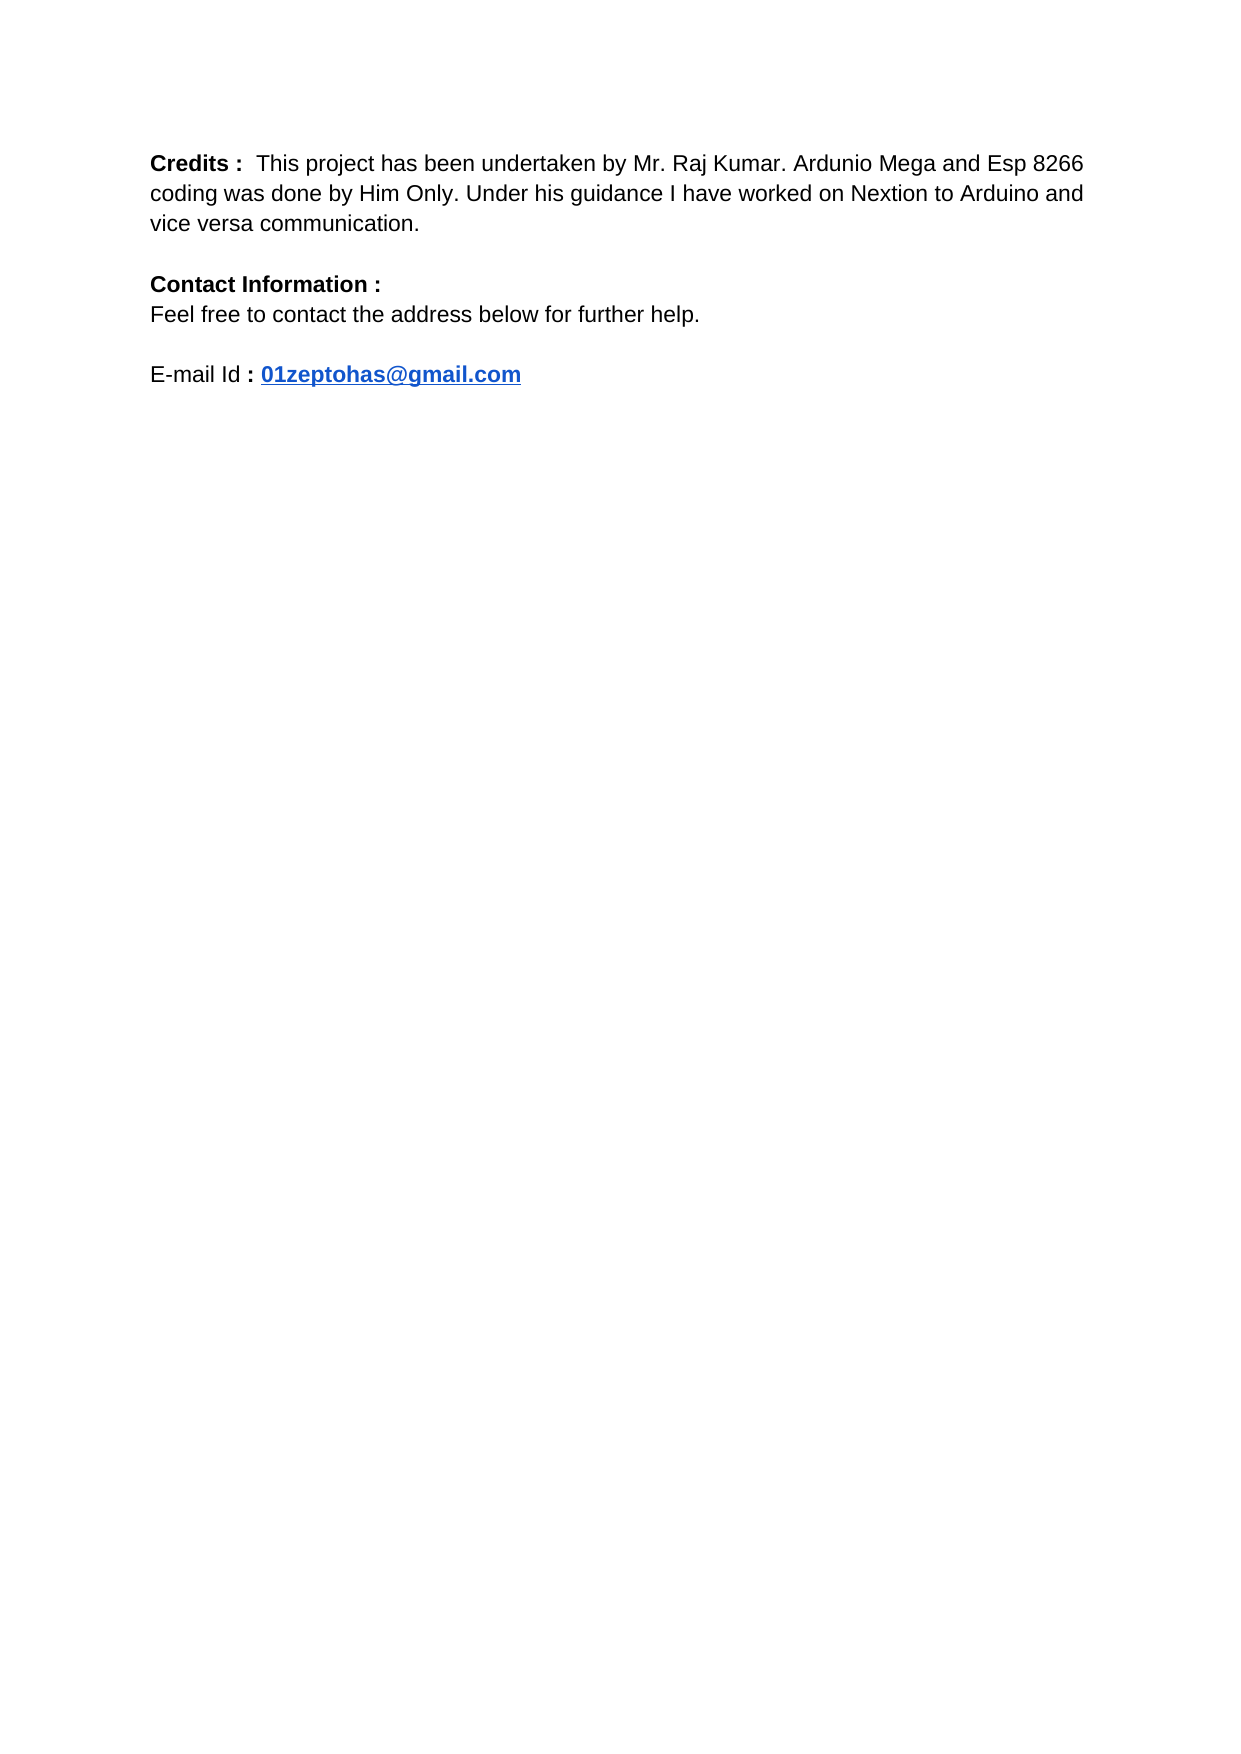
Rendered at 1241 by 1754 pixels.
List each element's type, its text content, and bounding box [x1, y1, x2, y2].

text Credits : This project has been undertaken by Mr. Raj Kumar. Ardunio Mega and Esp 8266 coding was done by Him Only. Under his guidance I have worked on Nextion to Arduino and vice versa communication. [150, 150, 1090, 237]
text Contact Information : [150, 271, 1090, 297]
text Feel free to contact the address below for further help. [150, 301, 1090, 327]
text E-mail Id : 01zeptohas@gmail.com [150, 361, 1090, 388]
